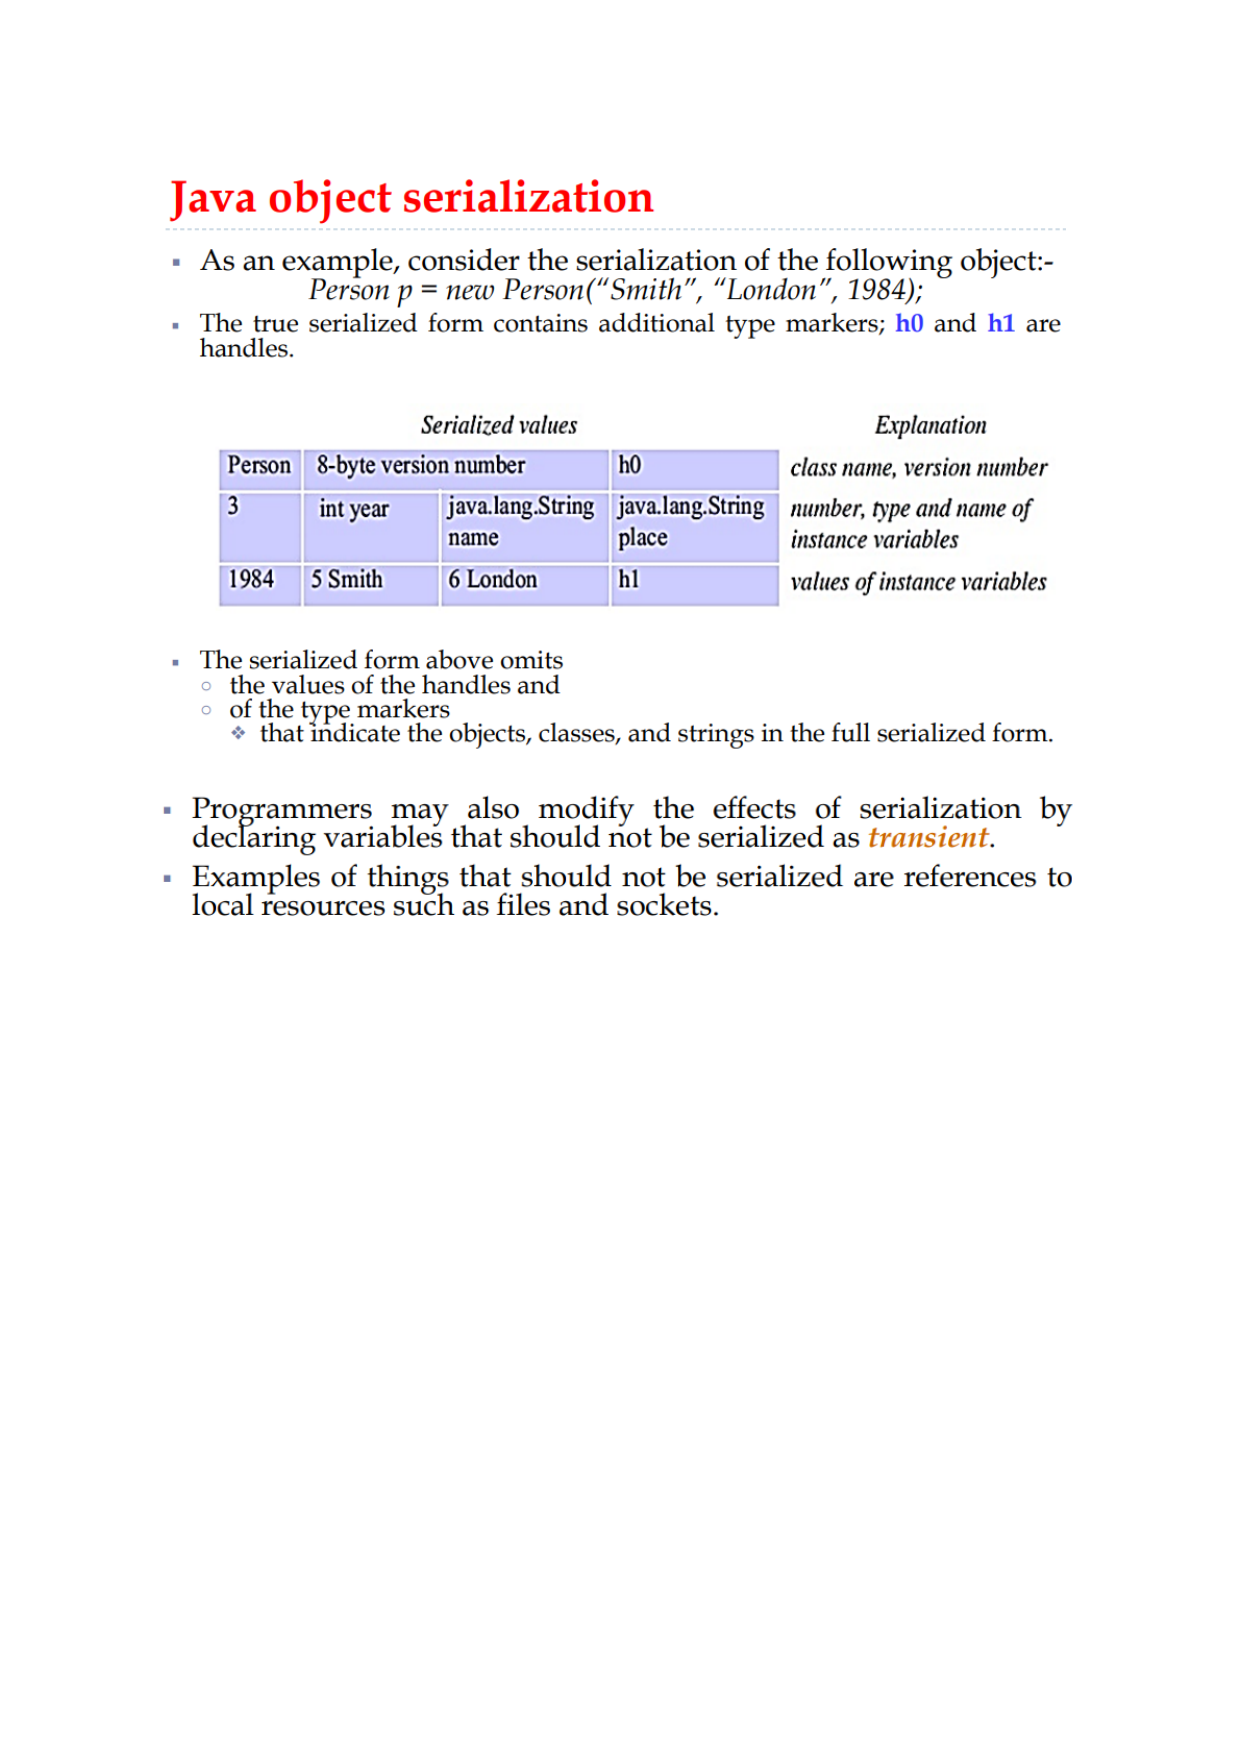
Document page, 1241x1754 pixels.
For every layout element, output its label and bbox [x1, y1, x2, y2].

picture [150, 150, 1091, 782]
picture [150, 785, 1091, 948]
